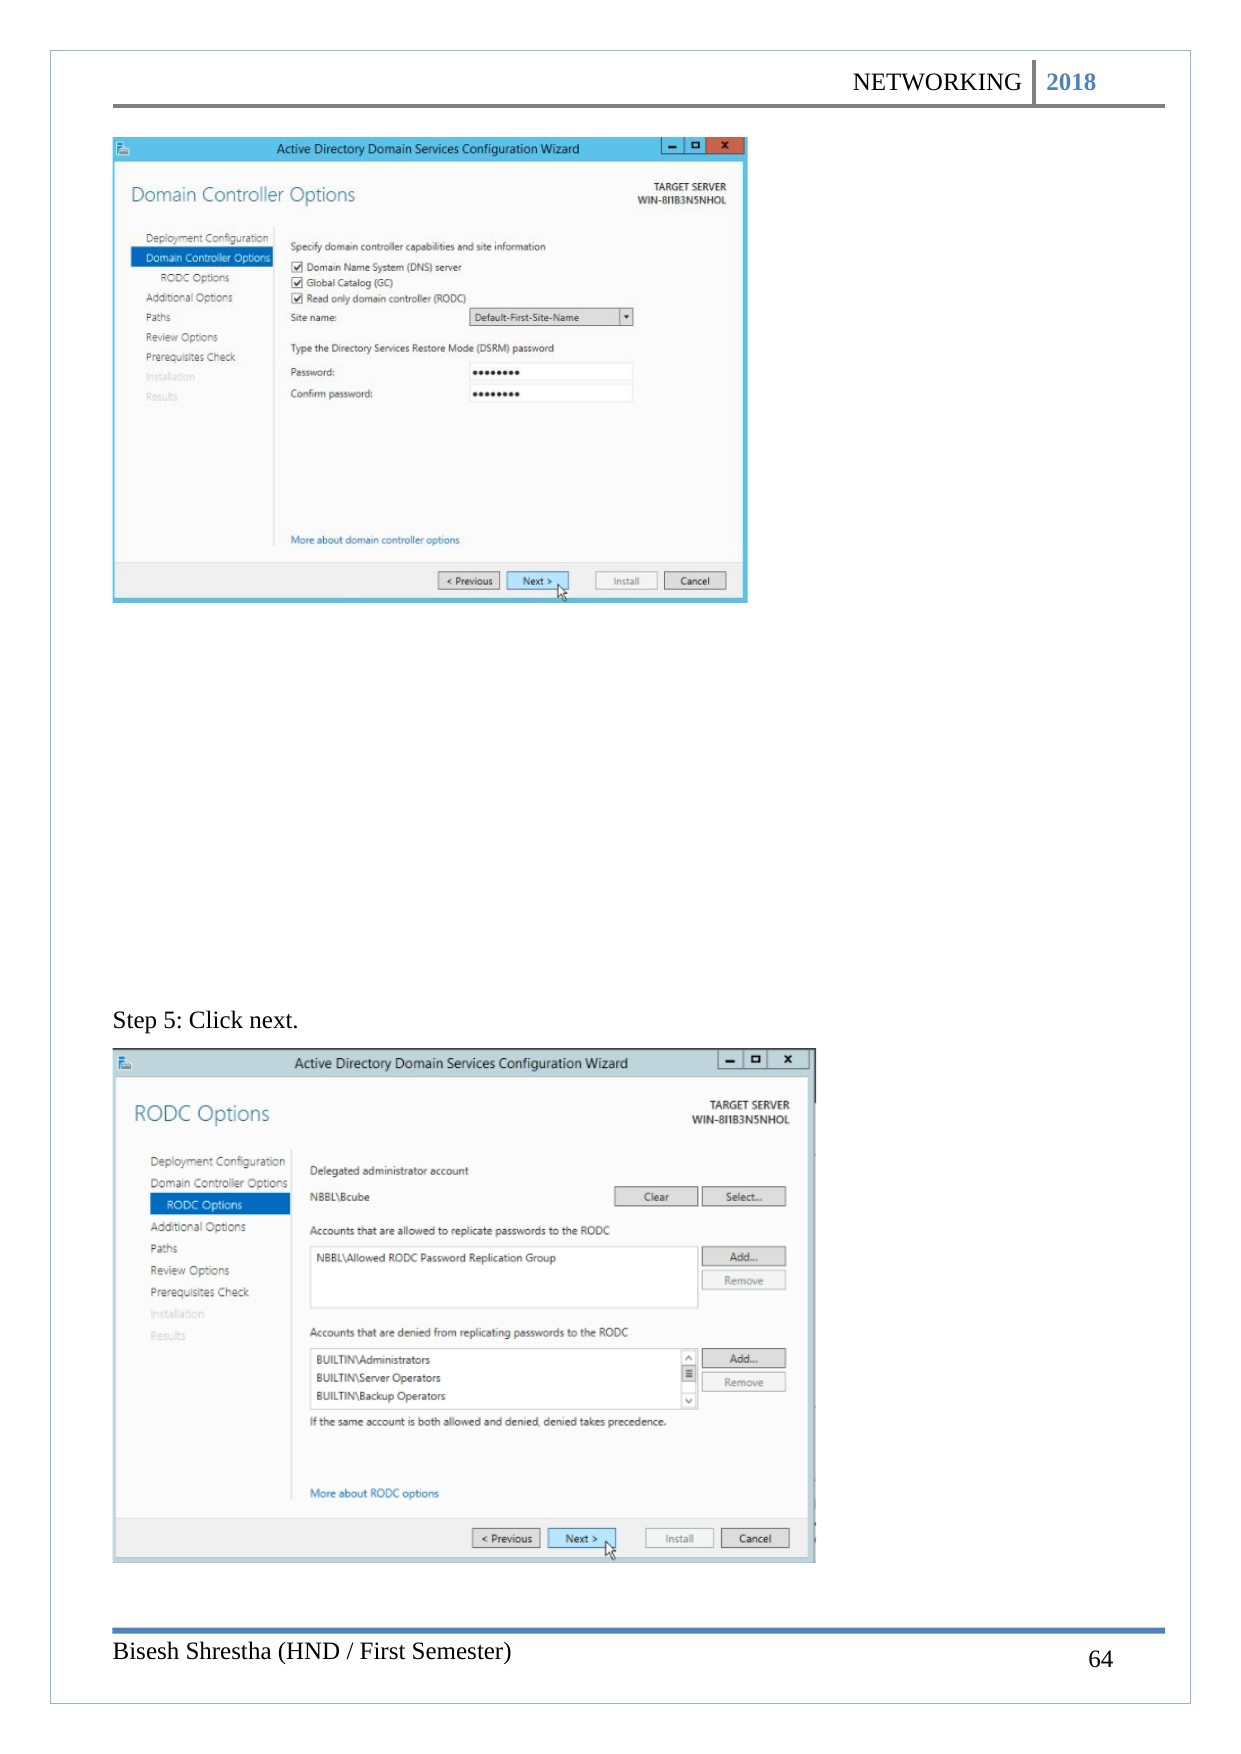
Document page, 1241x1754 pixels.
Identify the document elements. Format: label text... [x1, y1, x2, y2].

text Step 5: Click next. [112, 1005, 1165, 1034]
